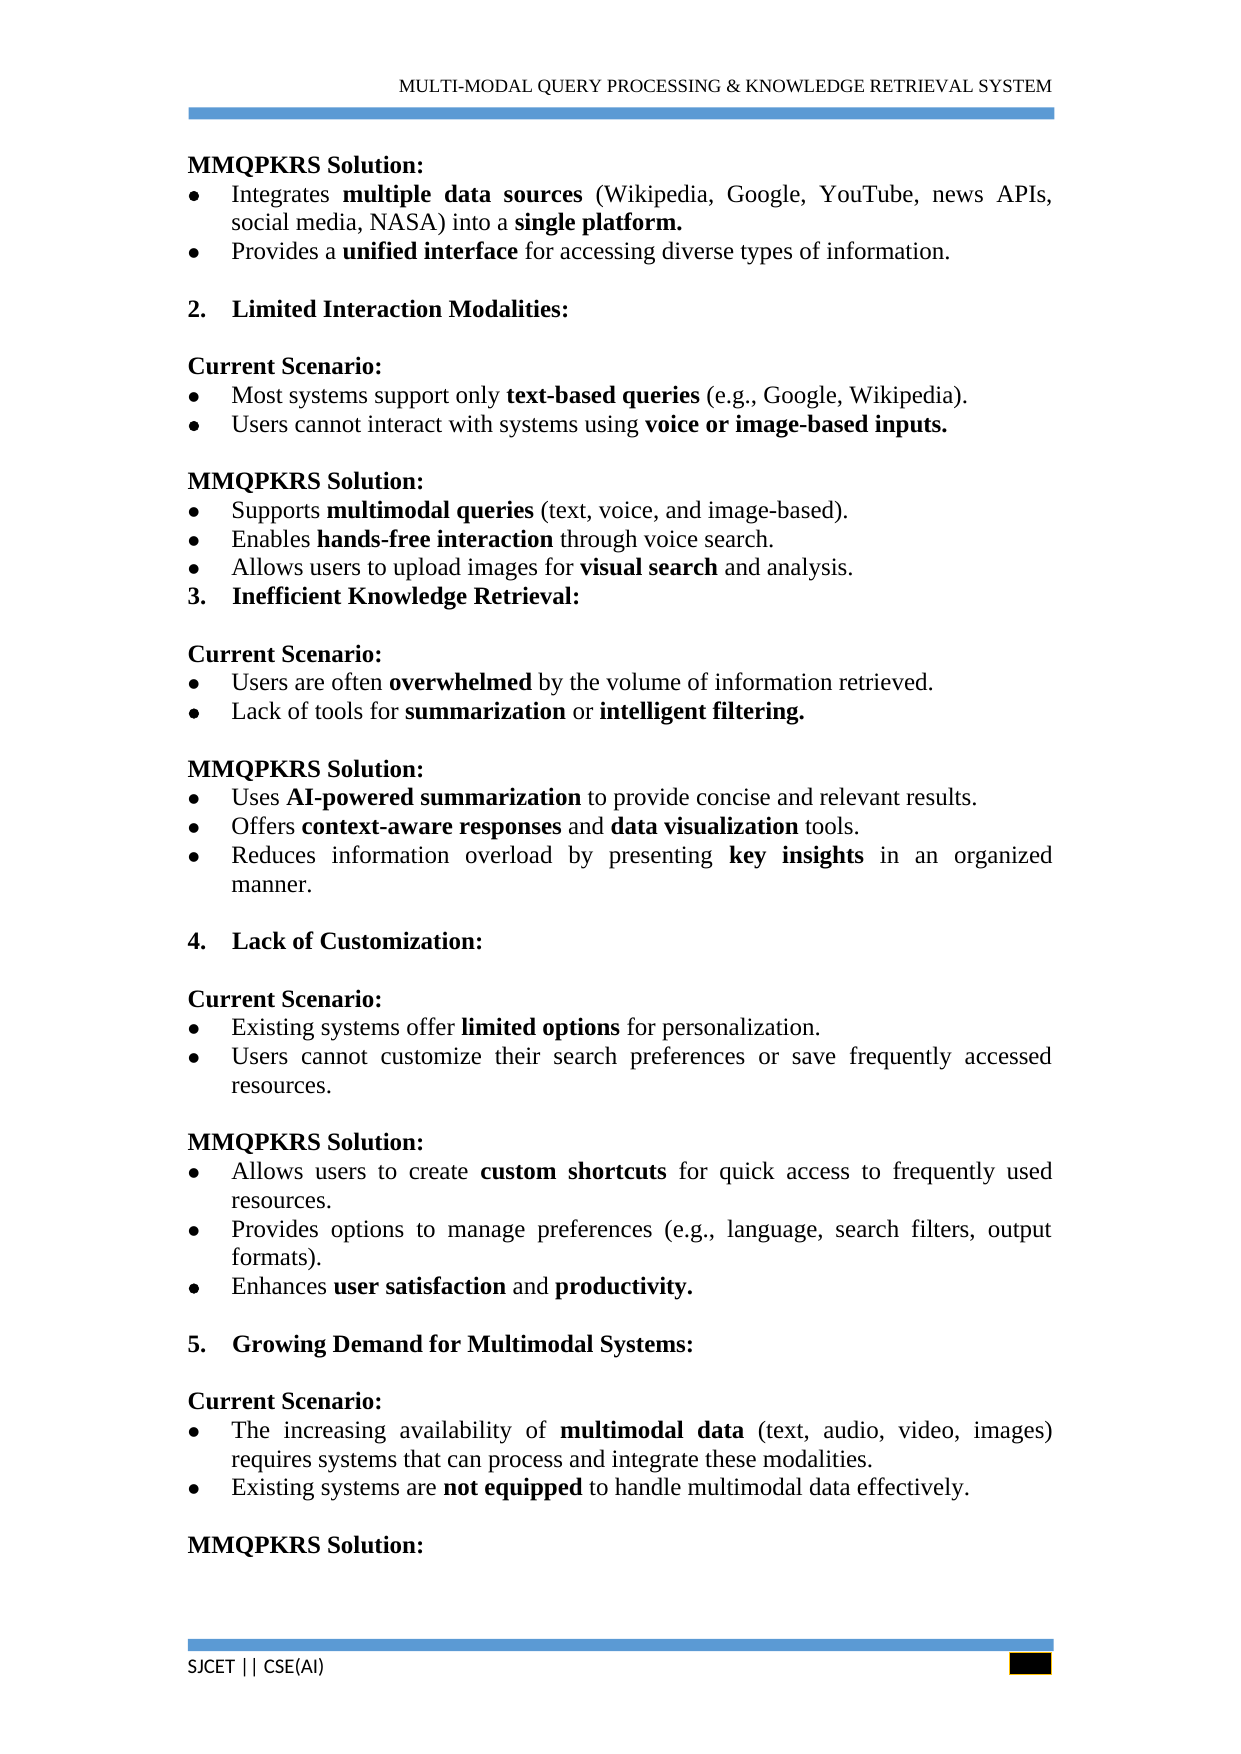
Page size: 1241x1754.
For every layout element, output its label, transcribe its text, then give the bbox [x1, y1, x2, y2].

list Existing systems offer limited options for personalization. [187, 1012, 1053, 1041]
list Provides options to manage preferences (e.g., language, search filters, output formats). [187, 1214, 1053, 1271]
list Provides a unified interface for accessing diverse types of information. [187, 236, 1053, 265]
list Enhances user satisfaction and productivity. [187, 1271, 1053, 1300]
list The increasing availability of multimodal data (text, audio, video, images) requires systems that can process and integrate these modalities. [187, 1415, 1053, 1472]
list Current Scenario: [187, 351, 1053, 380]
list Lack of tools for summarization or intelligent filtering. [187, 696, 1053, 725]
list Integrates multiple data sources (Wikipedia, Google, YouTube, news APIs, social media, NASA) into a single platform. [187, 179, 1053, 236]
list Allows users to create custom shortcuts for quick access to frequently used resources. [187, 1156, 1053, 1214]
list Supports multimodal queries (text, voice, and image-based). [187, 495, 1053, 524]
list Users cannot customize their search preferences or save frequently accessed resources. [187, 1041, 1053, 1099]
list Offers context-aware responses and data visualization tools. [187, 811, 1053, 840]
list MMQPKRS Solution: [187, 466, 1053, 495]
list MMQPKRS Solution: [187, 754, 1053, 782]
list Enables hands-free interaction through voice search. [187, 524, 1053, 552]
list Users cannot interact with systems using voice or image-based inputs. [187, 409, 1053, 437]
list Existing systems are not equipped to handle multimodal data effectively. [187, 1472, 1053, 1501]
list Uses AI-powered summarization to provide concise and relevant results. [187, 782, 1053, 811]
list Current Scenario: [187, 639, 1053, 667]
list Allows users to upload images for visual search and analysis. [187, 552, 1053, 581]
list Limited Interaction Modalities: [187, 294, 1053, 322]
list Current Scenario: [187, 1386, 1053, 1415]
list Growing Demand for Multimodal Systems: [187, 1329, 1053, 1357]
list Users are often overwhelmed by the volume of information retrieved. [187, 667, 1053, 696]
list MMQPKRS Solution: [187, 150, 1053, 179]
list Most systems support only text-based queries (e.g., Google, Wikipedia). [187, 380, 1053, 409]
list MMQPKRS Solution: [187, 1127, 1053, 1156]
list Reduces information overload by presenting key insights in an organized manner. [187, 840, 1053, 897]
list Lack of Customization: [187, 926, 1053, 955]
list Inefficient Knowledge Retrieval: [187, 581, 1053, 610]
list Current Scenario: [187, 984, 1053, 1012]
list MMQPKRS Solution: [187, 1530, 1053, 1559]
